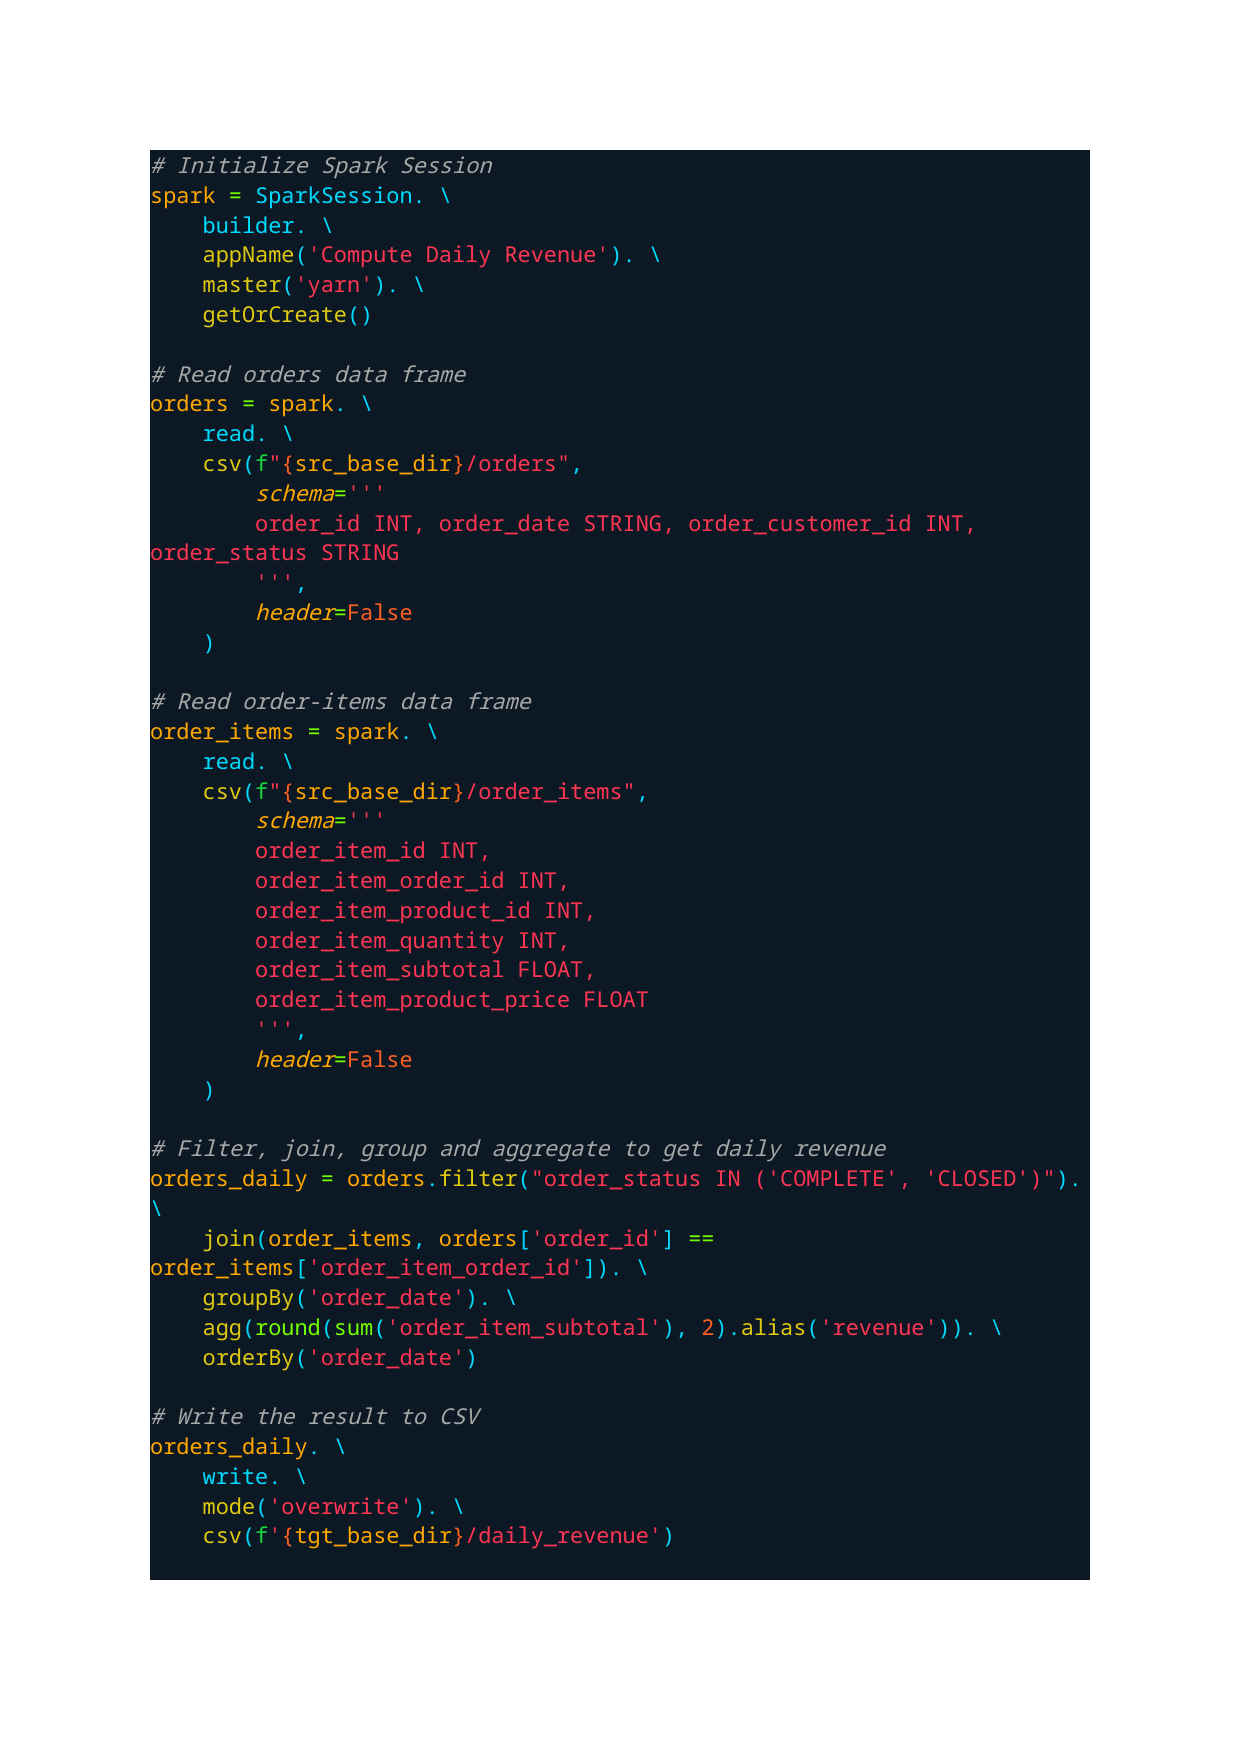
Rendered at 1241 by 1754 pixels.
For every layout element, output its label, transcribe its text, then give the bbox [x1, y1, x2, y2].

text ''', [150, 567, 1090, 597]
text header=False [150, 597, 1090, 627]
text ) [150, 627, 1090, 656]
text ) [150, 1073, 1090, 1103]
text mode('overwrite'). \ [150, 1491, 1090, 1520]
text csv(f"{src_base_dir}/order_items", [150, 776, 1090, 805]
text # Write the result to CSV [150, 1401, 1090, 1431]
text spark = SparkSession. \ [150, 180, 1090, 209]
text appName('Compute Daily Revenue'). \ [150, 239, 1090, 269]
text orderBy('order_date') [150, 1342, 1090, 1371]
text orders_daily. \ [150, 1431, 1090, 1461]
text # Initialize Spark Session [150, 150, 1090, 180]
text orders = spark. \ [150, 388, 1090, 418]
text read. \ [150, 418, 1090, 448]
text orders_daily = orders.filter("order_status IN ('COMPLETE', 'CLOSED')"). \ [150, 1163, 1090, 1222]
text order_item_subtotal FLOAT, [150, 954, 1090, 984]
text schema=''' [150, 805, 1090, 835]
text # Filter, join, group and aggregate to get daily revenue [150, 1133, 1090, 1163]
text order_item_order_id INT, [150, 865, 1090, 895]
text order_item_product_price FLOAT [150, 984, 1090, 1014]
text header=False [150, 1044, 1090, 1073]
text order_item_id INT, [150, 835, 1090, 865]
text agg(round(sum('order_item_subtotal'), 2).alias('revenue')). \ [150, 1312, 1090, 1342]
text order_item_quantity INT, [150, 924, 1090, 954]
text schema=''' [150, 478, 1090, 507]
text read. \ [150, 746, 1090, 776]
text join(order_items, orders['order_id'] == order_items['order_item_order_id']). \ [150, 1222, 1090, 1282]
text builder. \ [150, 209, 1090, 239]
text master('yarn'). \ [150, 269, 1090, 299]
text # Read order-items data frame [150, 686, 1090, 716]
text order_items = spark. \ [150, 716, 1090, 746]
text getOrCreate() [150, 299, 1090, 329]
text order_item_product_id INT, [150, 895, 1090, 924]
text # Read orders data frame [150, 358, 1090, 388]
text csv(f'{tgt_base_dir}/daily_revenue') [150, 1520, 1090, 1550]
text ''', [150, 1014, 1090, 1044]
text order_id INT, order_date STRING, order_customer_id INT, order_status STRING [150, 507, 1090, 567]
text groupBy('order_date'). \ [150, 1282, 1090, 1312]
text write. \ [150, 1461, 1090, 1491]
text csv(f"{src_base_dir}/orders", [150, 448, 1090, 478]
